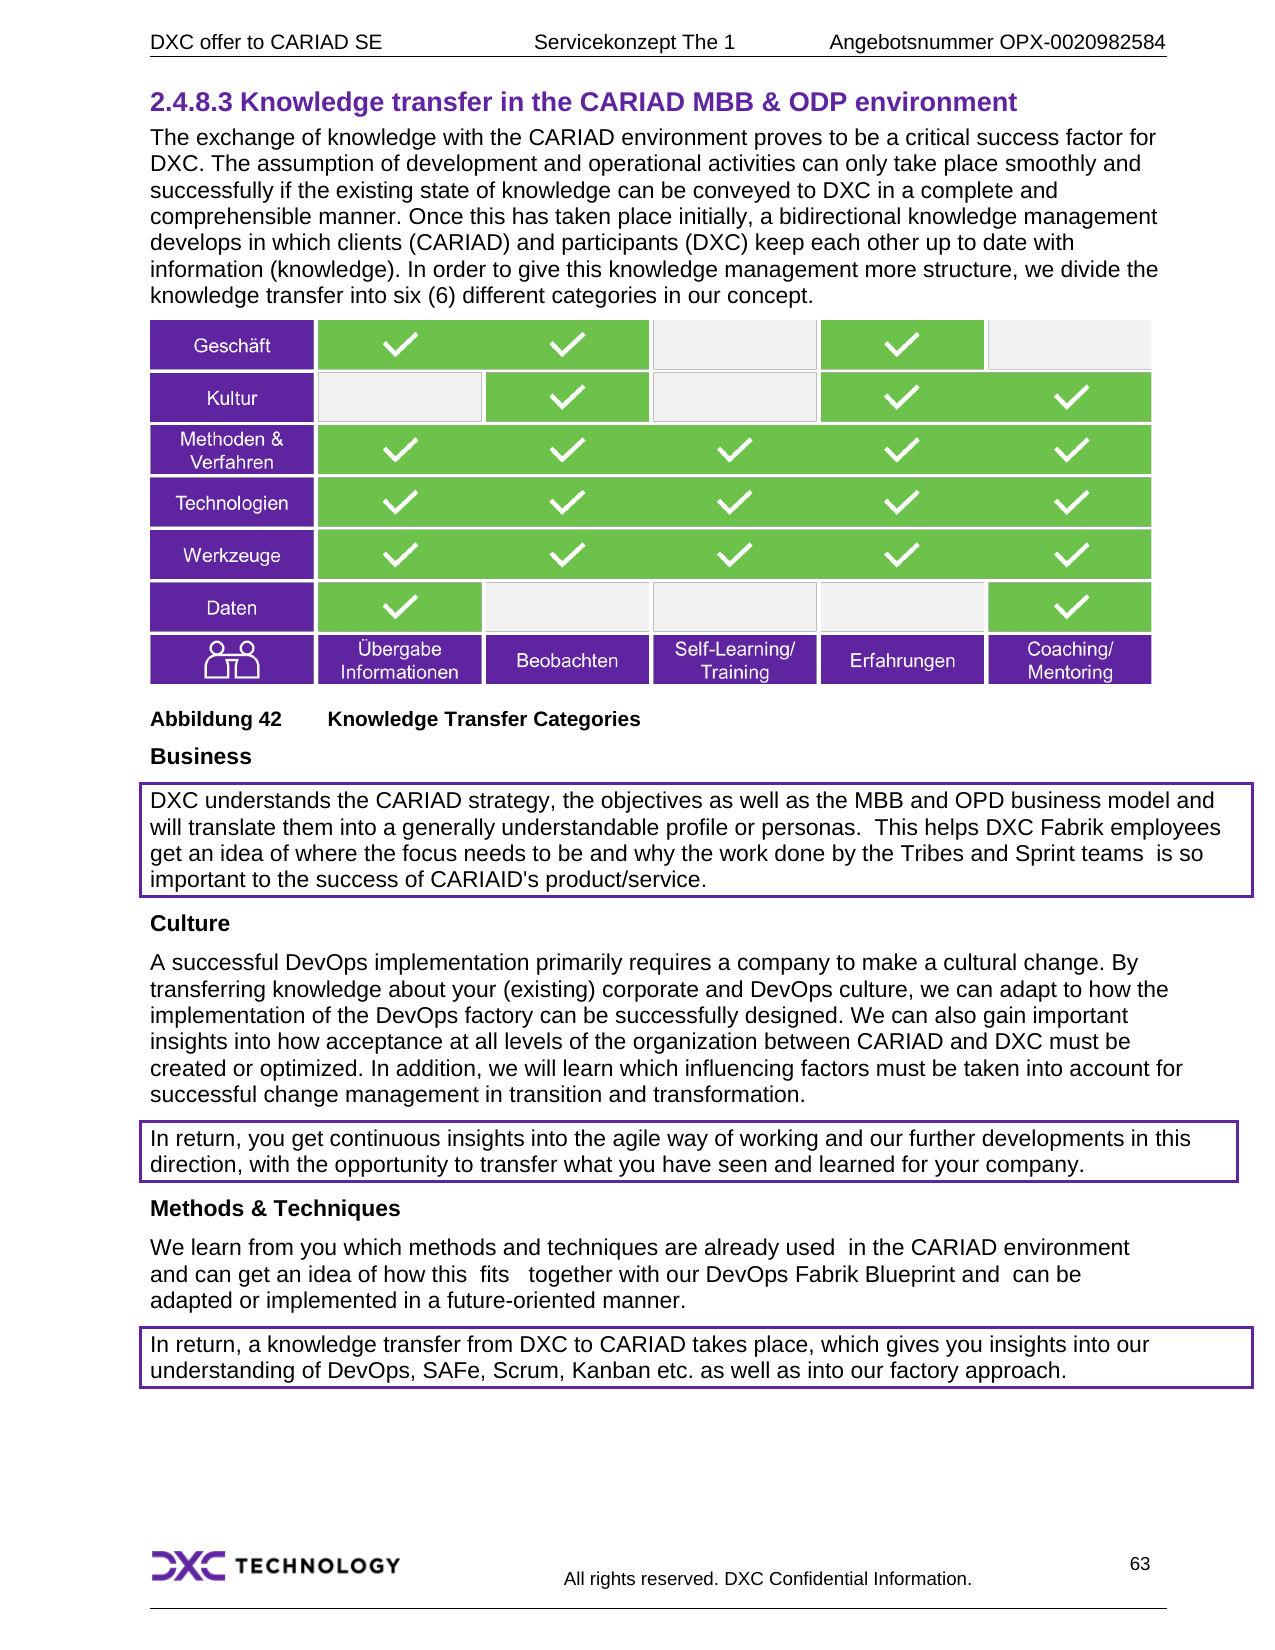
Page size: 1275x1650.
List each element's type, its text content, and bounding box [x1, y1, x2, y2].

text The exchange of knowledge with the CARIAD environment proves to be a critical success factor for DXC. The assumption of development and operational activities can only take place smoothly and successfully if the existing state of knowledge can be conveyed to DXC in a complete and comprehensible manner. Once this has taken place initially, a bidirectional knowledge management develops in which clients (CARIAD) and participants (DXC) keep each other up to date with information (knowledge). In order to give this knowledge management more structure, we divide the knowledge transfer into six (6) different categories in our concept. [150, 124, 1167, 308]
text Culture [150, 910, 1167, 937]
text DXC understands the CARIAD strategy, the objectives as well as the MBB and OPD business model and will translate them into a generally understandable profile or personas. This helps DXC Fabrik employees get an idea of where the focus needs to be and why the work done by the Tribes and Sprint teams is so important to the success of CARIAID's product/service. [142, 785, 1251, 895]
subtitle Knowledge transfer in the CARIAD MBB & ODP environment [150, 86, 1243, 118]
text Knowledge Transfer Categories [150, 707, 1167, 731]
text Methods & Techniques [150, 1195, 1167, 1222]
text Business [150, 743, 1167, 769]
text In return, you get continuous insights into the agile way of working and our further developments in this direction, with the opportunity to transfer what you have seen and learned for your company. [142, 1123, 1236, 1180]
text In return, a knowledge transfer from DXC to CARIAD takes place, which gives you insights into our understanding of DevOps, SAFe, Scrum, Kanban etc. as well as into our factory approach. [142, 1329, 1251, 1386]
text A successful DevOps implementation primarily requires a company to make a cultural change. By transferring knowledge about your (existing) corporate and DevOps culture, we can adapt to how the implementation of the DevOps factory can be successfully designed. We can also gain important insights into how acceptance at all levels of the organization between CARIAD and DXC must be created or optimized. In addition, we will learn which influencing factors must be taken into account for successful change management in transition and transformation. [150, 949, 1184, 1107]
picture [150, 320, 1152, 695]
text We learn from you which methods and techniques are already used in the CARIAD environment and can get an idea of how this fits together with our DevOps Fabrik Blueprint and can be adapted or implemented in a future-oriented manner. [150, 1234, 1167, 1313]
